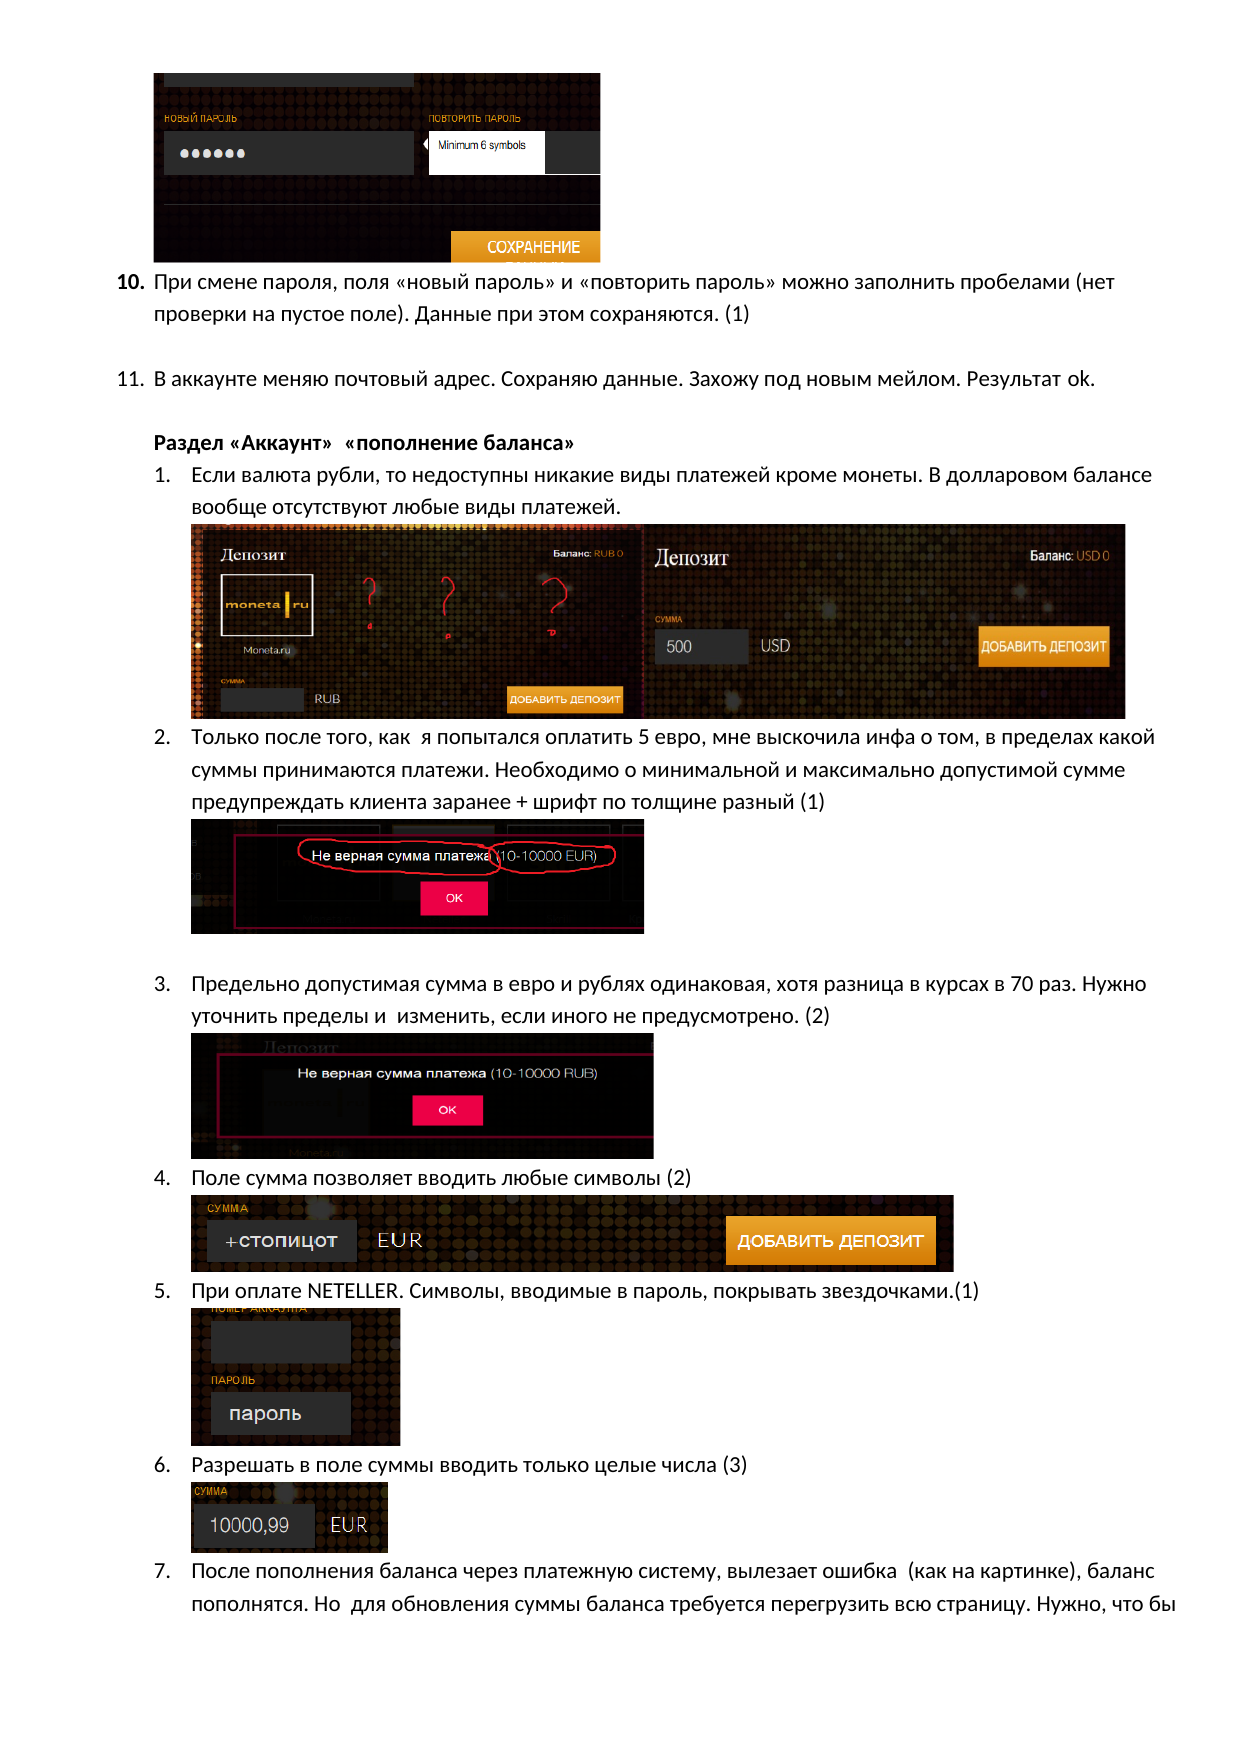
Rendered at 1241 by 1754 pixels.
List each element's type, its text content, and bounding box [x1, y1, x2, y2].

list При оплате NETELLER. Символы, вводимые в пароль, покрывать звездочками.(1) [153, 1276, 1196, 1304]
list При смене пароля, поля «новый пароль» и «повторить пароль» можно заполнить пробелами (нет проверки на пустое поле). Данные при этом сохраняются. (1) [116, 267, 1196, 327]
picture [191, 1482, 388, 1553]
list Предельно допустимая сумма в евро и рублях одинаковая, хотя разница в курсах в 70 раз. Нужно уточнить пределы и изменить, если иного не предусмотрено. (2) [153, 969, 1196, 1030]
picture [191, 524, 1126, 719]
list Раздел «Аккаунт» «пополнение баланса» [153, 428, 1196, 456]
picture [191, 1033, 654, 1159]
list Поле сумма позволяет вводить любые символы (2) [153, 1163, 1196, 1191]
list Если валюта рубли, то недоступны никакие виды платежей кроме монеты. В долларовом балансе вообще отсутствуют любые виды платежей. [153, 460, 1196, 520]
list В аккаунте меняю почтовый адрес. Сохраняю данные. Захожу под новым мейлом. Результат ok. [116, 364, 1196, 392]
list Разрешать в поле суммы вводить только целые числа (3) [153, 1450, 1196, 1478]
picture [153, 73, 601, 263]
picture [191, 1195, 954, 1272]
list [153, 1556, 1196, 1617]
list Только после того, как я попытался оплатить 5 евро, мне выскочила инфа о том, в пределах какой суммы принимаются платежи. Необходимо о минимальной и максимально допустимой сумме предупреждать клиента заранее + шрифт по толщине разный (1) [153, 722, 1196, 815]
picture [191, 1308, 401, 1446]
picture [191, 819, 645, 934]
